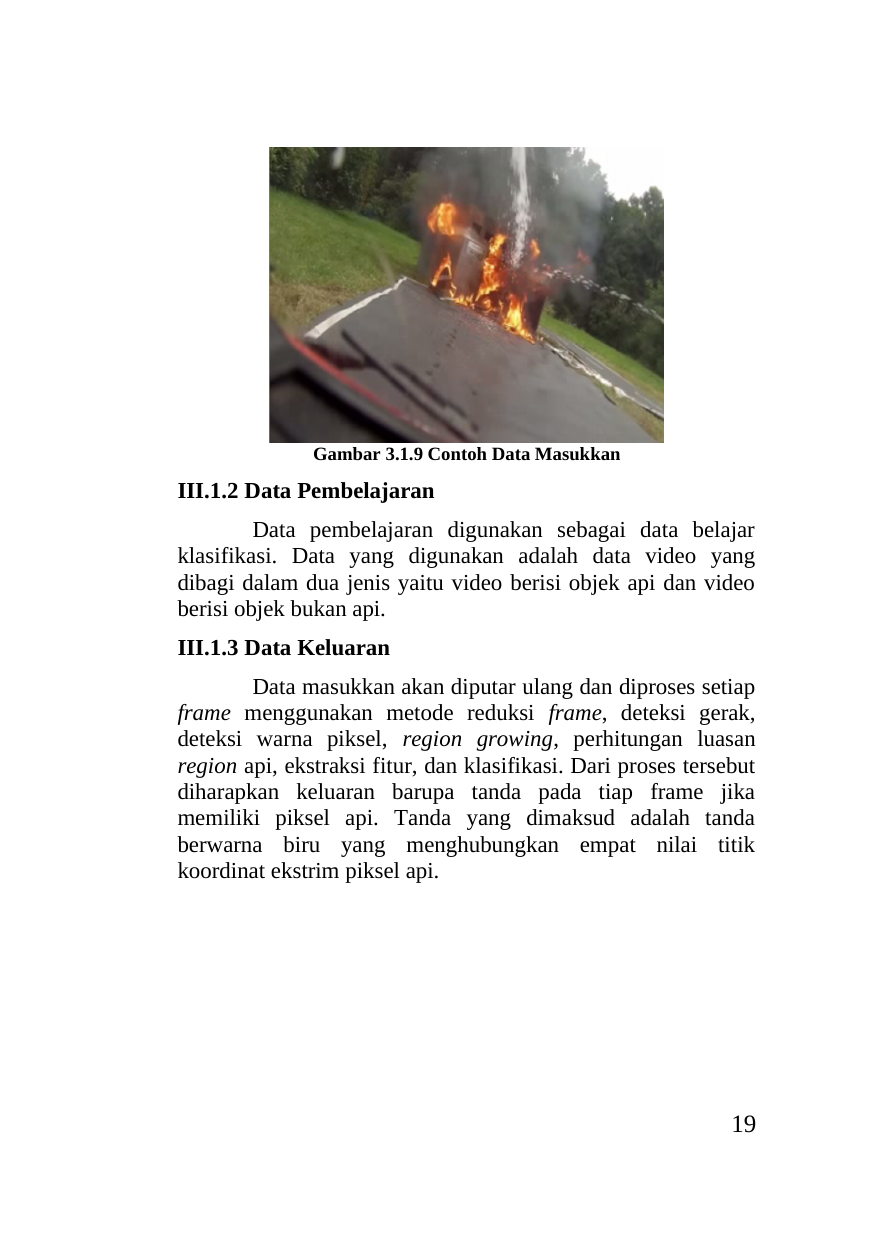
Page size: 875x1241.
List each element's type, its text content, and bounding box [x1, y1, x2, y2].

picture [269, 147, 664, 443]
subtitle Data Pembelajaran [177, 477, 756, 503]
subtitle Data Keluaran [177, 634, 756, 660]
text Data pembelajaran digunakan sebagai data belajar klasifikasi. Data yang digunakan adalah data video yang dibagi dalam dua jenis yaitu video berisi objek api dan video berisi objek bukan api. [177, 516, 756, 621]
text Data masukkan akan diputar ulang dan diproses setiap frame menggunakan metode reduksi frame, deteksi gerak, deteksi warna piksel, region growing, perhitungan luasan region api, ekstraksi fitur, dan klasifikasi. Dari proses tersebut diharapkan keluaran barupa tanda pada tiap frame jika memiliki piksel api. Tanda yang dimaksud adalah tanda berwarna biru yang menghubungkan empat nilai titik koordinat ekstrim piksel api. [177, 673, 756, 883]
